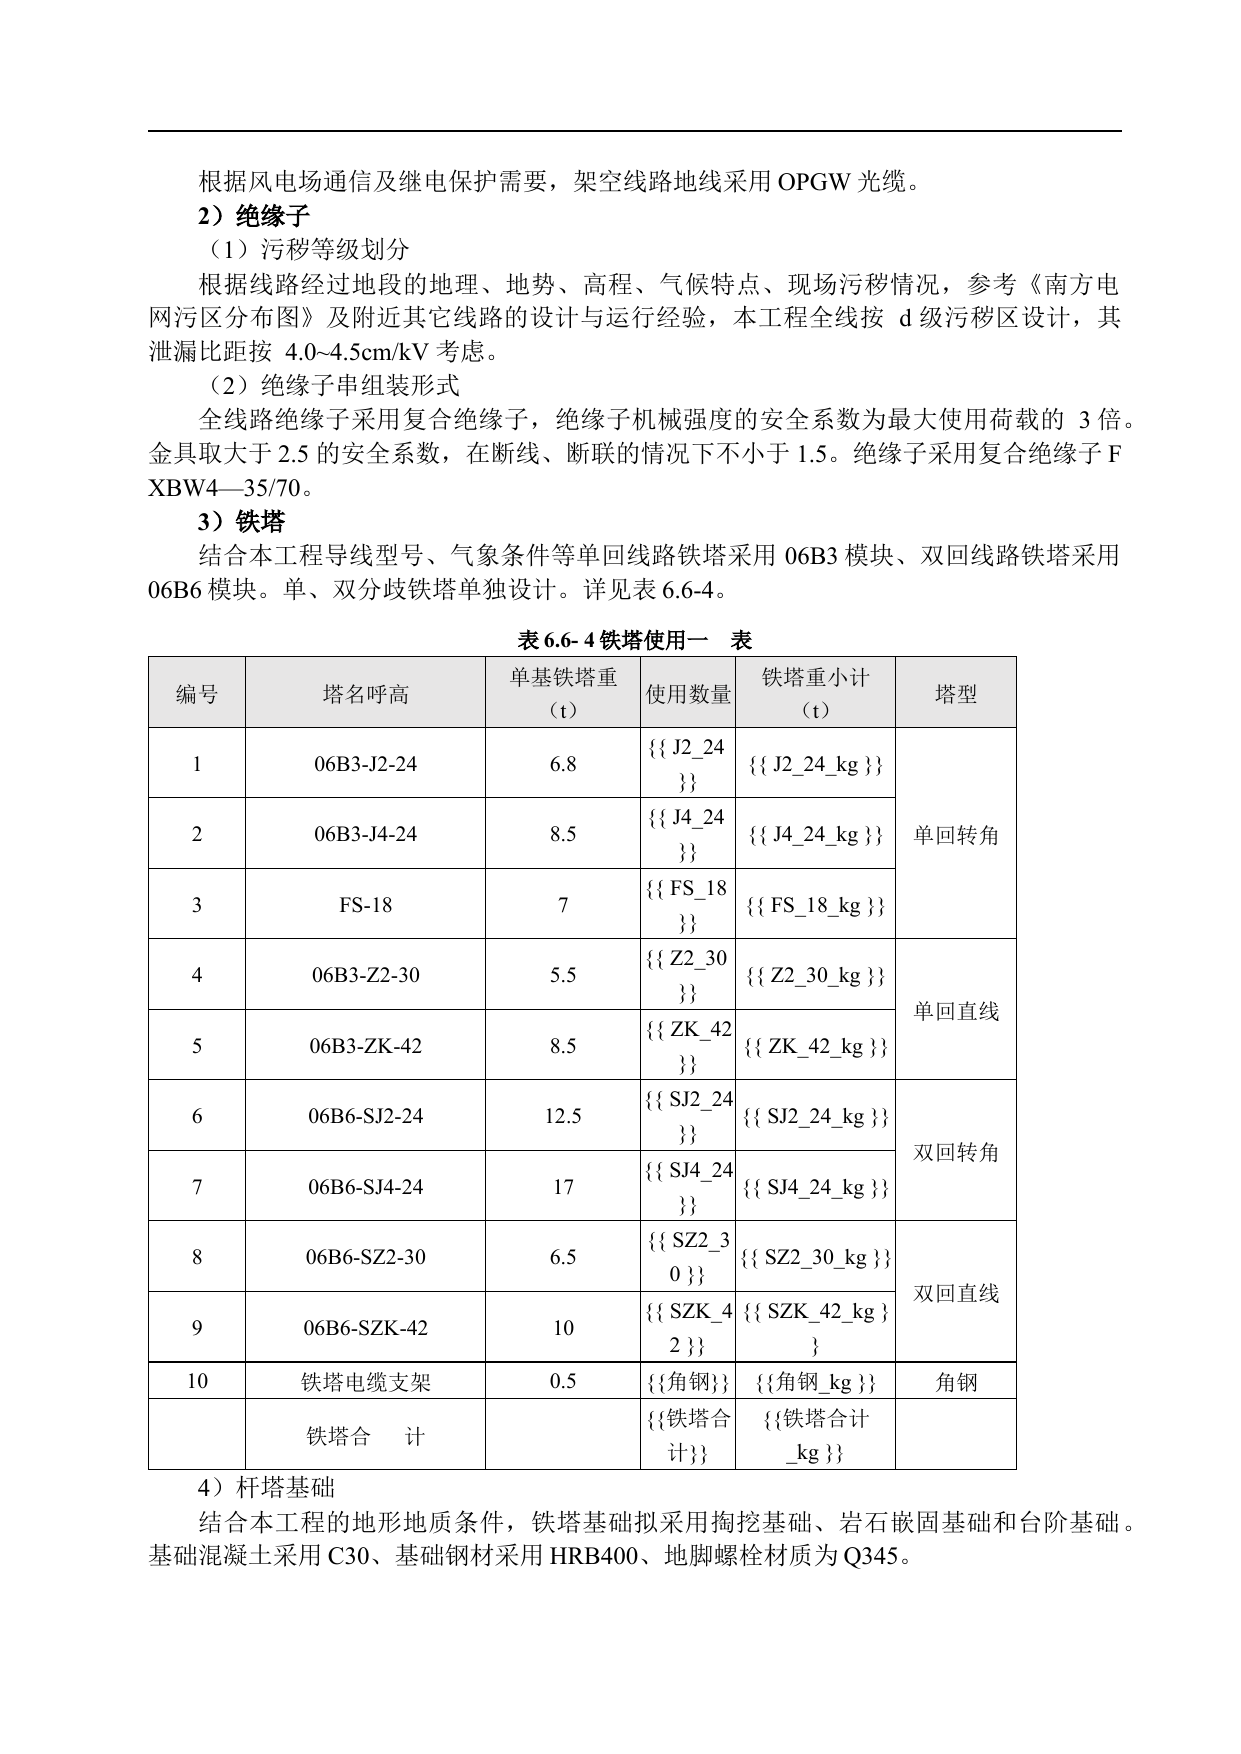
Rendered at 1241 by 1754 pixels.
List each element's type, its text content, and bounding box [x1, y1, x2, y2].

table_cell 双回直线 [896, 1221, 1016, 1361]
table_cell [486, 1399, 640, 1468]
table_header 单基铁塔重（t） [486, 657, 640, 727]
table_cell {{ SZ2_30 }} [641, 1221, 735, 1291]
table_cell 双回转角 [896, 1080, 1016, 1220]
table_cell 12.5 [486, 1080, 640, 1150]
table_cell {{ Z2_30_kg }} [736, 939, 895, 1009]
table_cell 8 [149, 1221, 245, 1291]
table_cell {{ Z2_30 }} [641, 939, 735, 1009]
text 3）铁塔 [148, 503, 1122, 537]
table_cell {{ SJ2_24_kg }} [736, 1080, 895, 1150]
table_cell 06B3-J4-24 [246, 798, 485, 868]
table_cell 0.5 [486, 1363, 640, 1398]
table_header 使用数量 [641, 657, 735, 727]
text （1）污秽等级划分 [148, 232, 1122, 266]
table_cell 2 [149, 798, 245, 868]
table_header 铁塔重小计（t） [736, 657, 895, 727]
table_cell 1 [149, 728, 245, 797]
table_cell {{ J2_24 }} [641, 728, 735, 797]
table_cell 17 [486, 1151, 640, 1220]
table_cell FS-18 [246, 869, 485, 938]
table_cell [149, 1399, 245, 1468]
table_cell {{ SZK_42 }} [641, 1292, 735, 1361]
table_cell {{ ZK_42_kg }} [736, 1010, 895, 1079]
table_cell 单回转角 [896, 728, 1016, 938]
table_cell 5.5 [486, 939, 640, 1009]
table_cell {{角钢}} [641, 1363, 735, 1398]
table_cell {{ SJ4_24 }} [641, 1151, 735, 1220]
table_cell 6 [149, 1080, 245, 1150]
table_cell 7 [149, 1151, 245, 1220]
table_cell 7 [486, 869, 640, 938]
table_cell 单回直线 [896, 939, 1016, 1079]
text 4）杆塔基础 [148, 1469, 1122, 1503]
table_cell 8.5 [486, 798, 640, 868]
table_cell {{ SJ2_24 }} [641, 1080, 735, 1150]
table_cell 3 [149, 869, 245, 938]
table_cell 4 [149, 939, 245, 1009]
table_header 塔名呼高 [246, 657, 485, 727]
table_cell 铁塔电缆支架 [246, 1363, 485, 1398]
table_cell 6.5 [486, 1221, 640, 1291]
text 全线路绝缘子采用复合绝缘子，绝缘子机械强度的安全系数为最大使用荷载的 3倍。金具取大于2.5 的安全系数，在断线、断联的情况下不小于1.5。绝缘子采用复合绝缘子FXBW4—35/70。 [148, 402, 1122, 503]
text 表6.6- 4铁塔使用一览表 [148, 622, 1122, 656]
table_cell {{ J2_24_kg }} [736, 728, 895, 797]
table_cell 9 [149, 1292, 245, 1361]
table_cell 06B6-SJ2-24 [246, 1080, 485, 1150]
table_cell 06B3-Z2-30 [246, 939, 485, 1009]
table_cell {{ SZ2_30_kg }} [736, 1221, 895, 1291]
table_cell 10 [149, 1363, 245, 1398]
table_cell 角钢 [896, 1363, 1016, 1398]
table_cell {{ ZK_42 }} [641, 1010, 735, 1079]
table_cell 6.8 [486, 728, 640, 797]
table_cell 06B6-SZK-42 [246, 1292, 485, 1361]
table_cell 06B6-SJ4-24 [246, 1151, 485, 1220]
table_cell 06B3-ZK-42 [246, 1010, 485, 1079]
table_cell {{铁塔合计_kg }} [736, 1399, 895, 1468]
table_cell 10 [486, 1292, 640, 1361]
text 2）绝缘子 [148, 198, 1122, 232]
table_cell 8.5 [486, 1010, 640, 1079]
table_cell {{ FS_18 }} [641, 869, 735, 938]
table_cell {{角钢_kg }} [736, 1363, 895, 1398]
table_cell 06B6-SZ2-30 [246, 1221, 485, 1291]
table_cell {{ SJ4_24_kg }} [736, 1151, 895, 1220]
table_cell [896, 1399, 1016, 1468]
table_cell 06B3-J2-24 [246, 728, 485, 797]
table_cell {{ J4_24_kg }} [736, 798, 895, 868]
table_cell {{ SZK_42_kg }} [736, 1292, 895, 1361]
table_header 编号 [149, 657, 245, 727]
text 结合本工程导线型号、气象条件等单回线路铁塔采用06B3模块、双回线路铁塔采用06B6模块。单、双分歧铁塔单独设计。详见表6.6-4。 [148, 537, 1122, 605]
table_cell {{ FS_18_kg }} [736, 869, 895, 938]
text 结合本工程的地形地质条件，铁塔基础拟采用掏挖基础、岩石嵌固基础和台阶基础。基础混凝土采用C30、基础钢材采用HRB400、地脚螺栓材质为Q345。 [148, 1503, 1122, 1571]
table_cell {{铁塔合计}} [641, 1399, 735, 1468]
table_cell 5 [149, 1010, 245, 1079]
table_header 塔型 [896, 657, 1016, 727]
text （2）绝缘子串组装形式 [148, 368, 1122, 402]
text 根据线路经过地段的地理、地势、高程、气候特点、现场污秽情况，参考《南方电网污区分布图》及附近其它线路的设计与运行经验，本工程全线按 d 级污秽区设计，其泄漏比距按 4.0~4.5cm/kV 考虑。 [148, 266, 1122, 368]
table_cell 铁塔合 计 [246, 1399, 485, 1468]
table_cell {{ J4_24 }} [641, 798, 735, 868]
text 根据风电场通信及继电保护需要，架空线路地线采用OPGW光缆。 [148, 164, 1122, 198]
